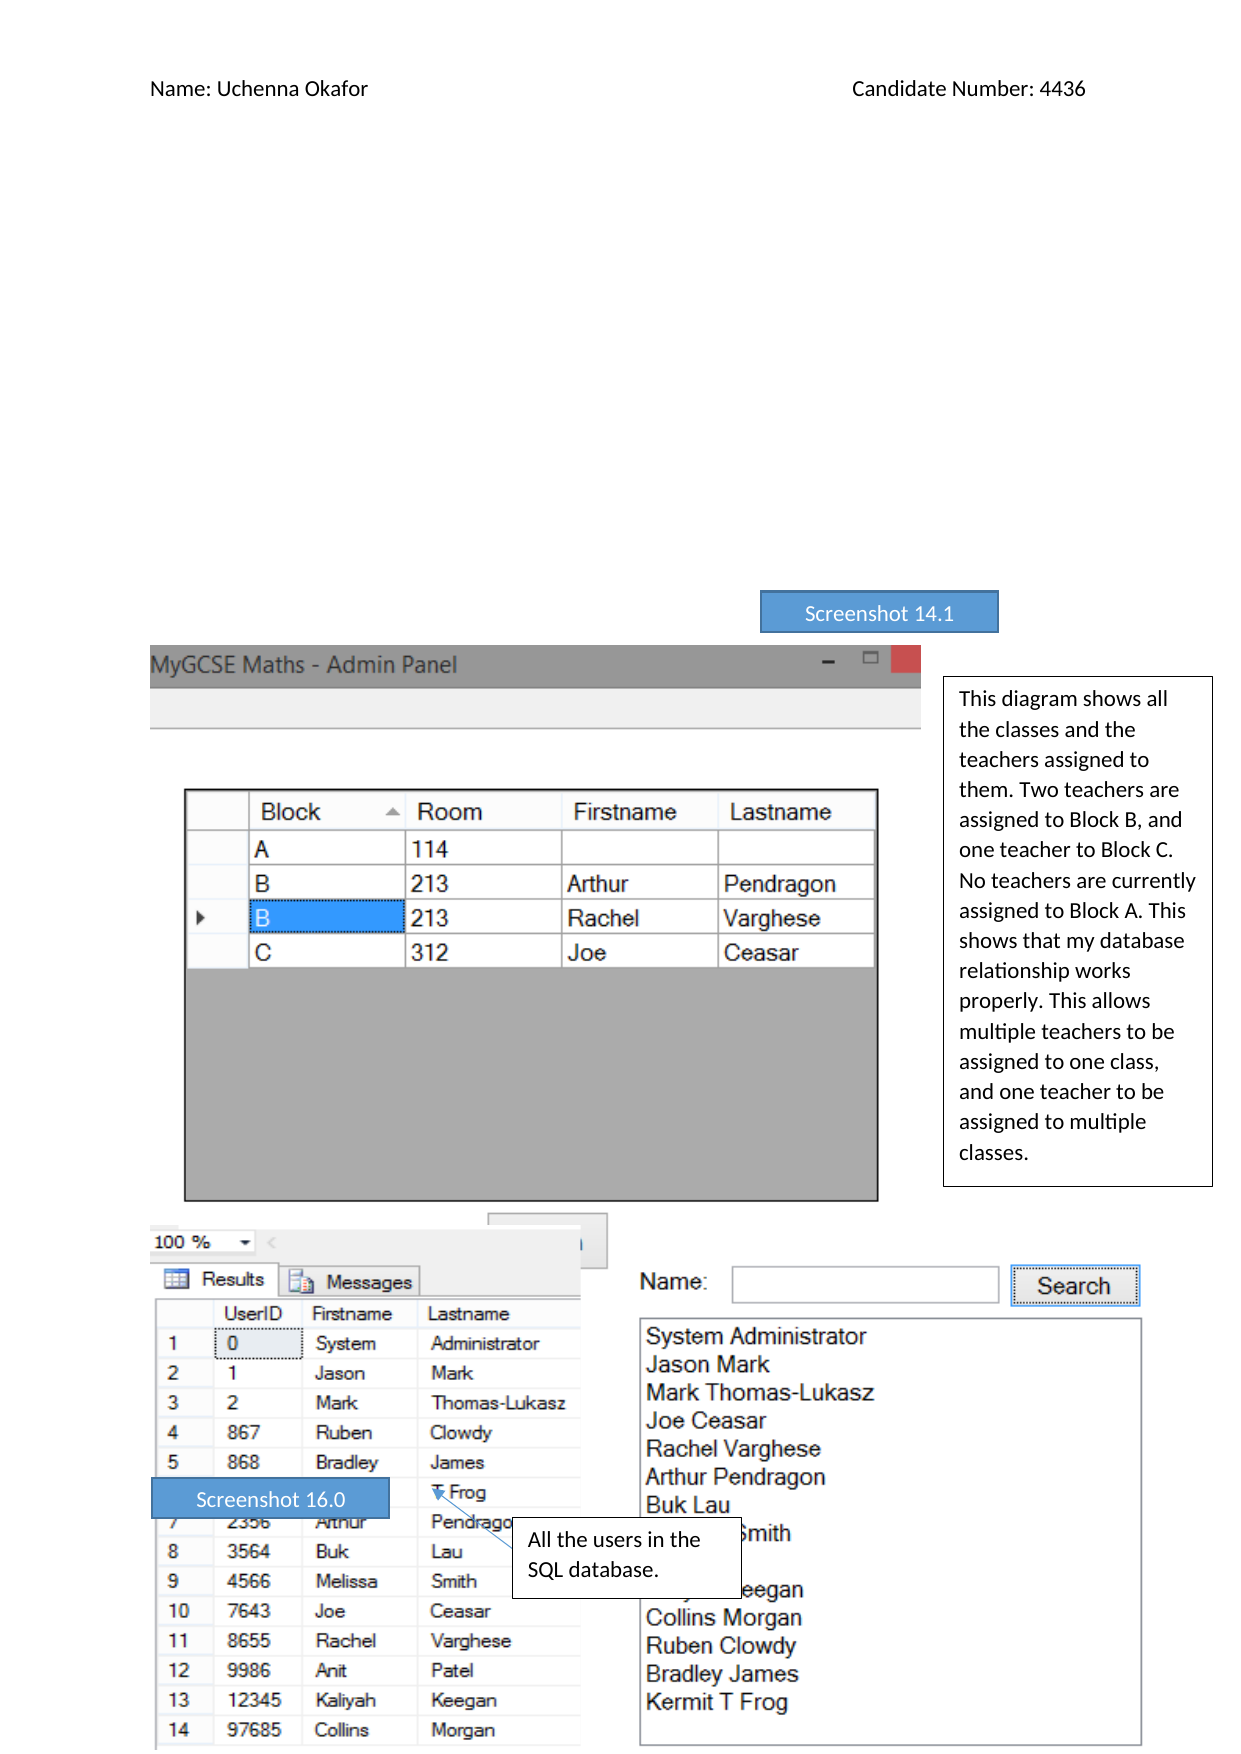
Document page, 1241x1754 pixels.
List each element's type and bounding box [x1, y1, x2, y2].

picture [150, 645, 1166, 1753]
